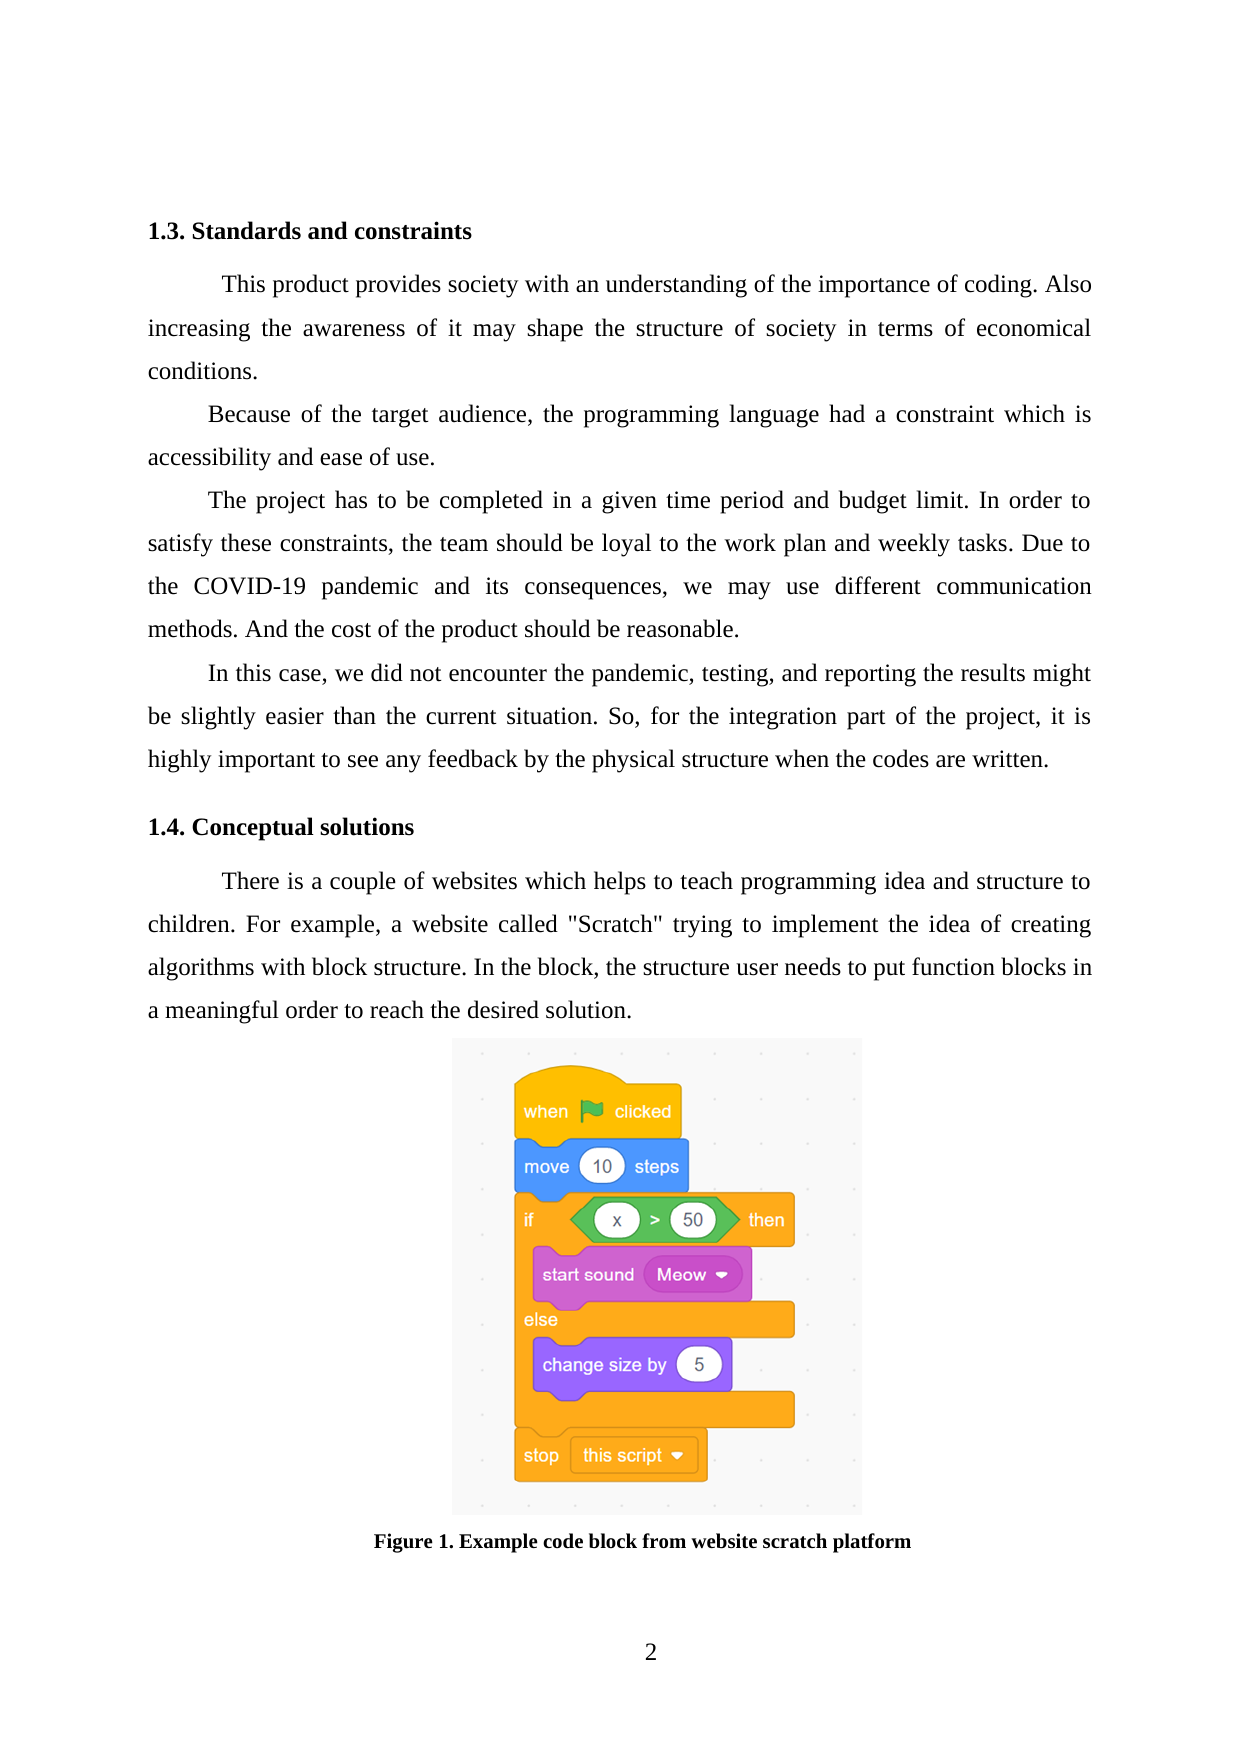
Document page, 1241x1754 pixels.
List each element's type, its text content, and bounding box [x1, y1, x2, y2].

text The project has to be completed in a given time period and budget limit. In order to satisfy these constraints, the team should be loyal to the work plan and weekly tasks. Due to the COVID-19 pandemic and its consequences, we may use different communication methods. And the cost of the product should be reasonable. [148, 485, 1093, 643]
text This product provides society with an understanding of the importance of coding. Also increasing the awareness of it may shape the structure of society in terms of economical conditions. [148, 269, 1093, 384]
subtitle 1.3. Standards and constraints [148, 216, 1093, 244]
text In this case, we did not encounter the pandemic, testing, and reporting the results might be slightly easier than the current situation. So, for the integration part of the project, it is highly important to see any feedback by the physical structure when the codes are written. [148, 658, 1093, 773]
text Because of the target audience, the programming language had a constraint which is accessibility and ease of use. [148, 399, 1093, 471]
subtitle 1.4. Conceptual solutions [148, 812, 1093, 841]
picture [452, 1038, 863, 1515]
text Figure 1. Example code block from website scratch platform [148, 1529, 1093, 1553]
text There is a couple of websites which helps to teach programming idea and structure to children. For example, a website called "Scratch" trying to implement the idea of creating algorithms with block structure. In the block, the structure user needs to put function blocks in a meaningful order to reach the desired solution. [148, 866, 1093, 1024]
